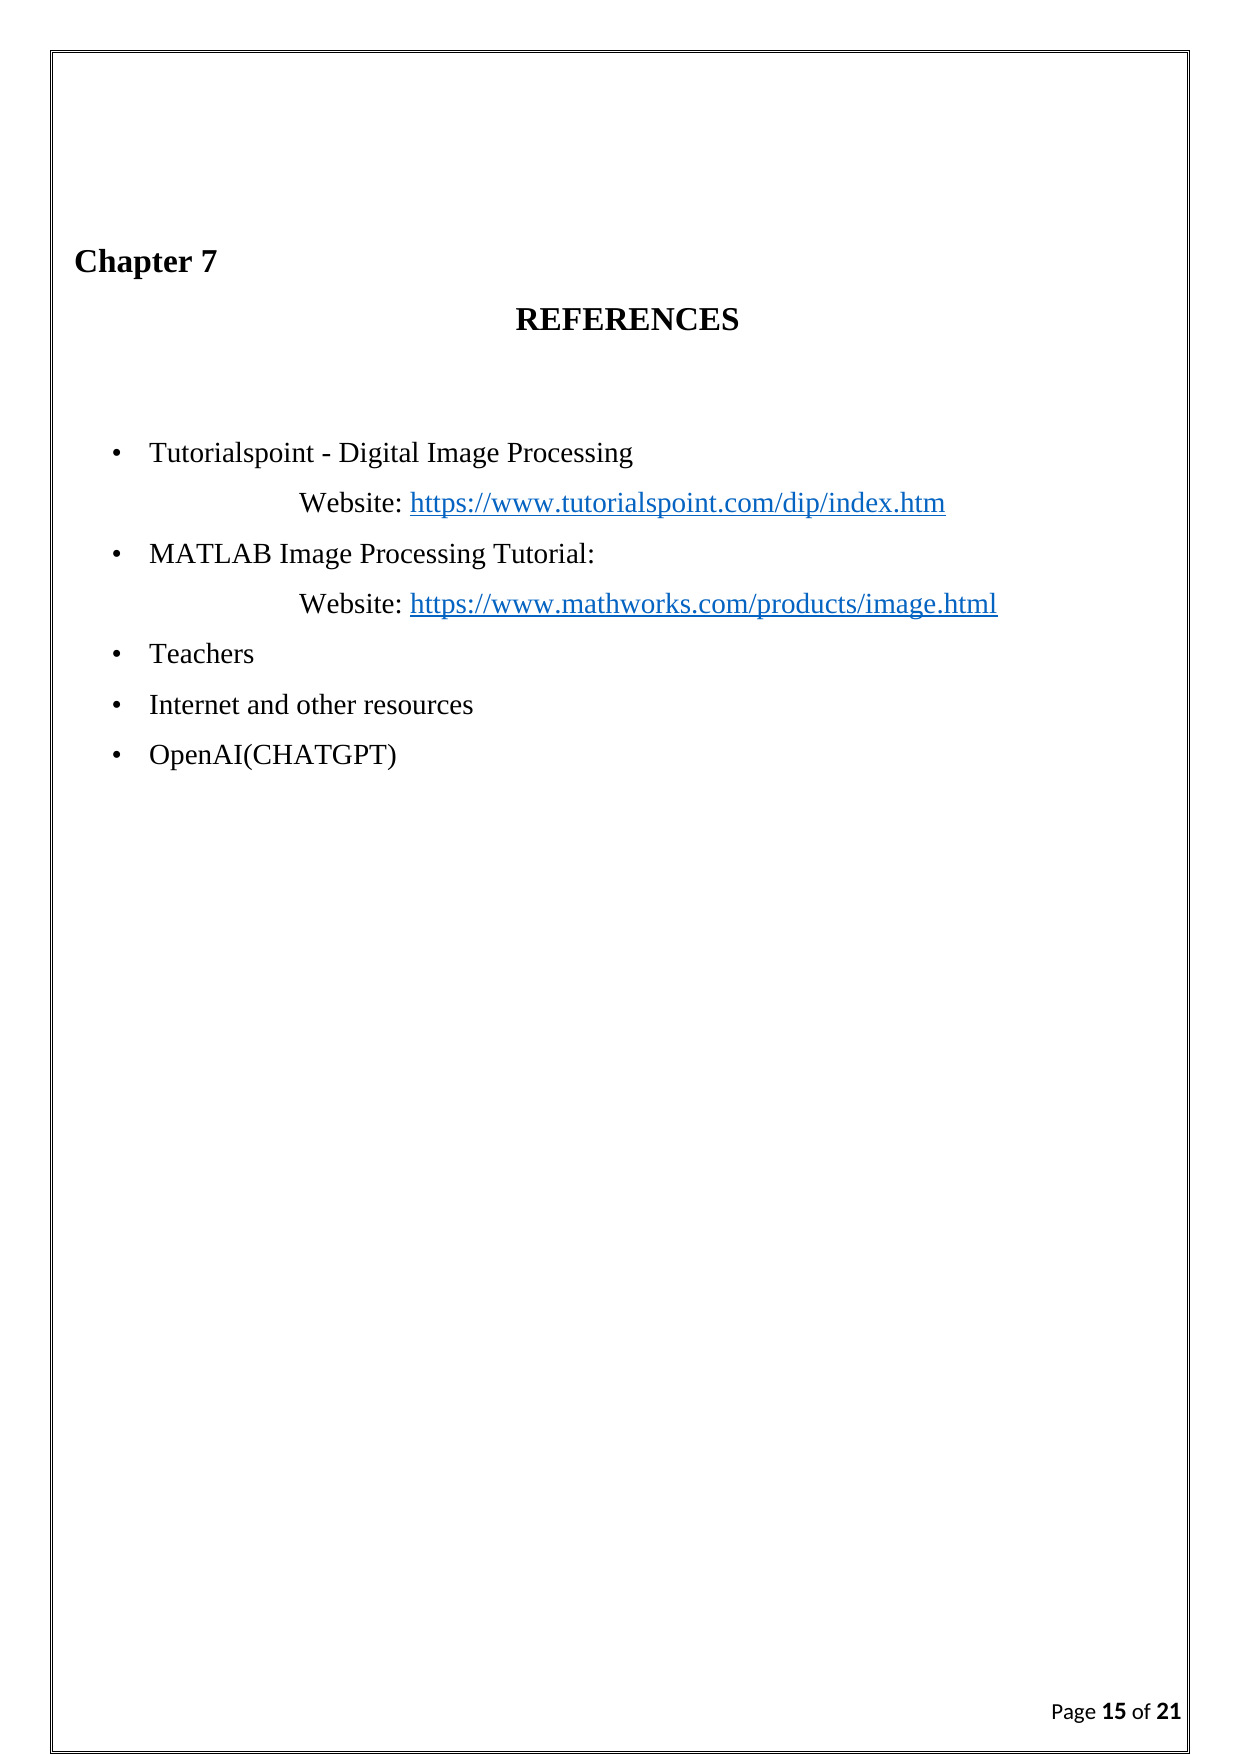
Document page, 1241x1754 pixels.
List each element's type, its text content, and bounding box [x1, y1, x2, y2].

list Internet and other resources [111, 687, 1181, 720]
text REFERENCES [74, 299, 1181, 338]
list Tutorialspoint - Digital Image Processing [111, 435, 1181, 469]
list MATLAB Image Processing Tutorial: [111, 536, 1181, 569]
list Website: https://www.mathworks.com/products/image.html [299, 586, 1181, 620]
list Website: https://www.tutorialspoint.com/dip/index.htm [299, 486, 1181, 519]
text Chapter 7 [74, 242, 1181, 280]
list OpenAI(CHATGPT) [111, 737, 1181, 771]
list Teachers [111, 637, 1181, 670]
